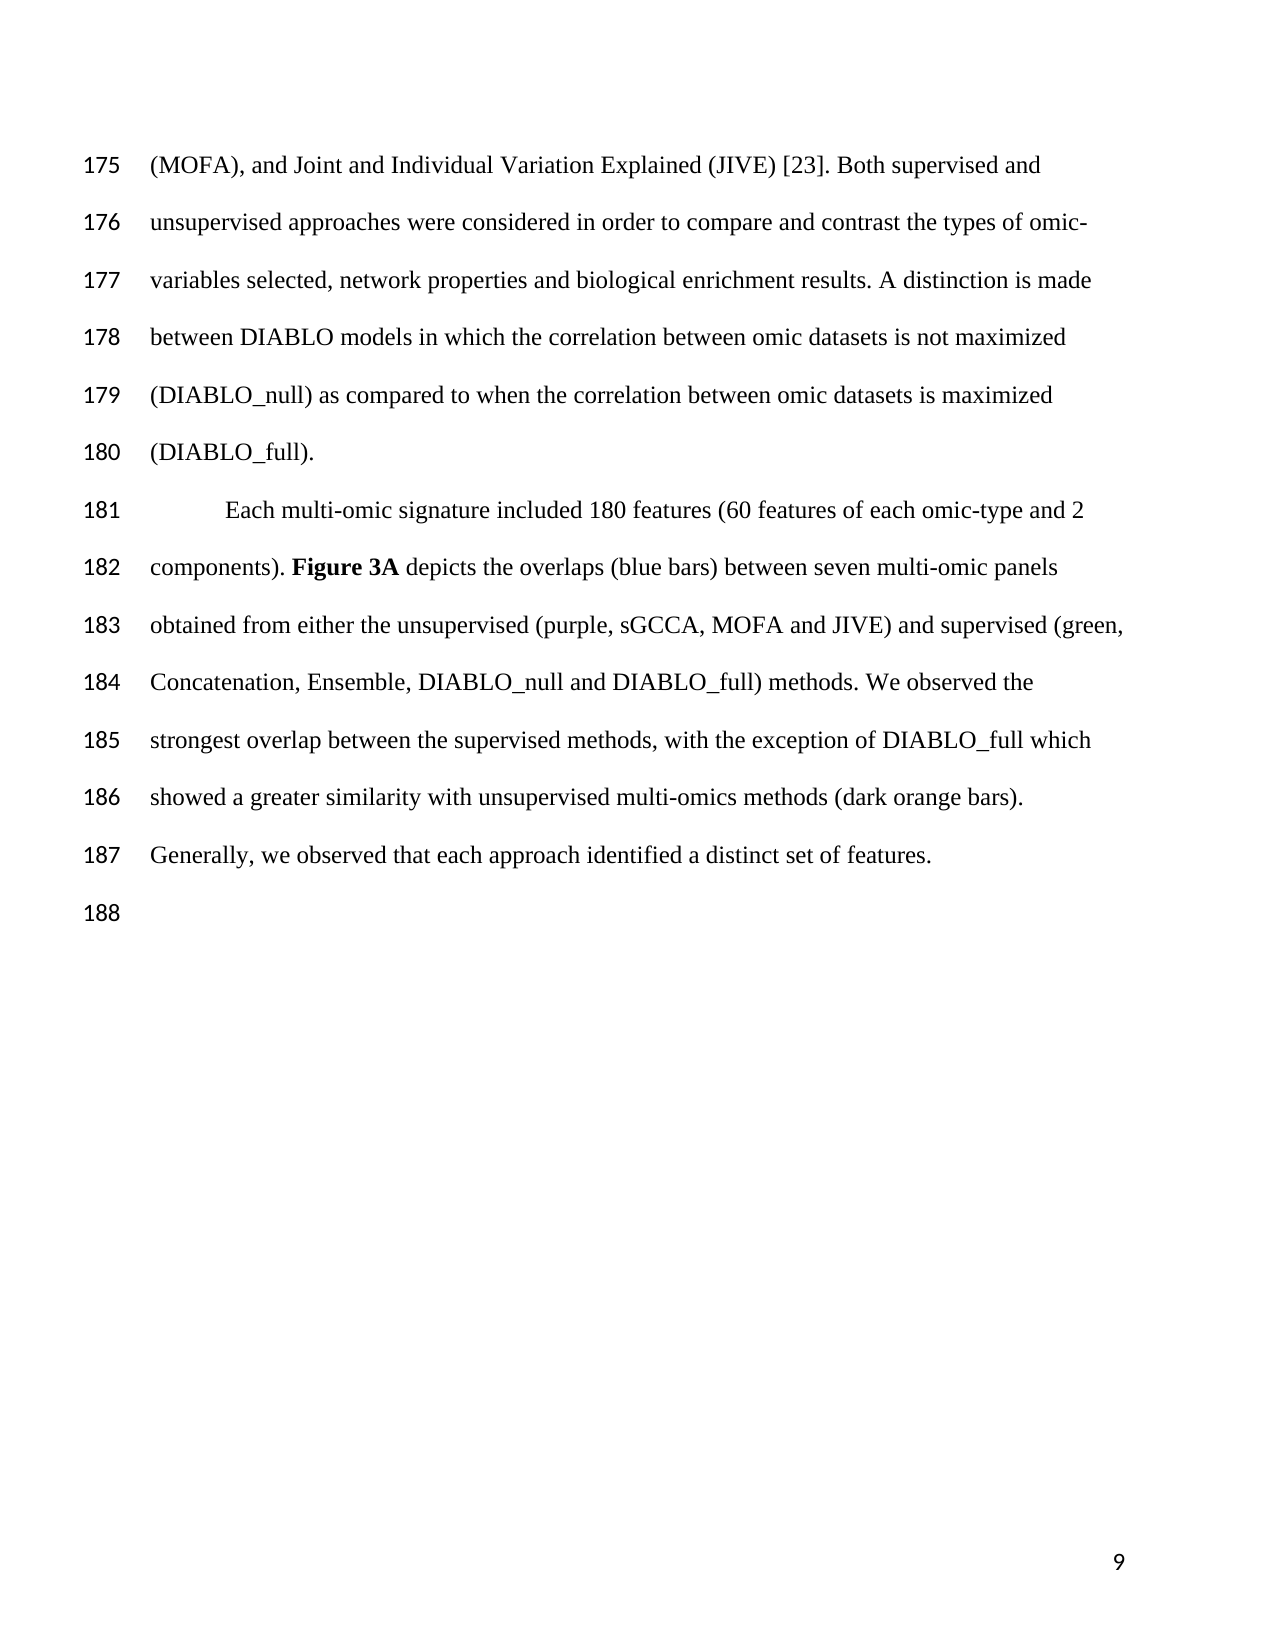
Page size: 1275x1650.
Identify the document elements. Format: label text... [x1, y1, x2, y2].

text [150, 150, 1125, 466]
text Each multi-omic signature included 180 features (60 features of each omic-type and 2 components). Figure 3A depicts the overlaps (blue bars) between seven multi-omic panels obtained from either the unsupervised (purple, sGCCA, MOFA and JIVE) and supervised (green, Concatenation, Ensemble, DIABLO_null and DIABLO_full) methods. We observed the strongest overlap between the supervised methods, with the exception of DIABLO_full which showed a greater similarity with unsupervised multi-omics methods (dark orange bars). Generally, we observed that each approach identified a distinct set of features. [150, 495, 1125, 869]
